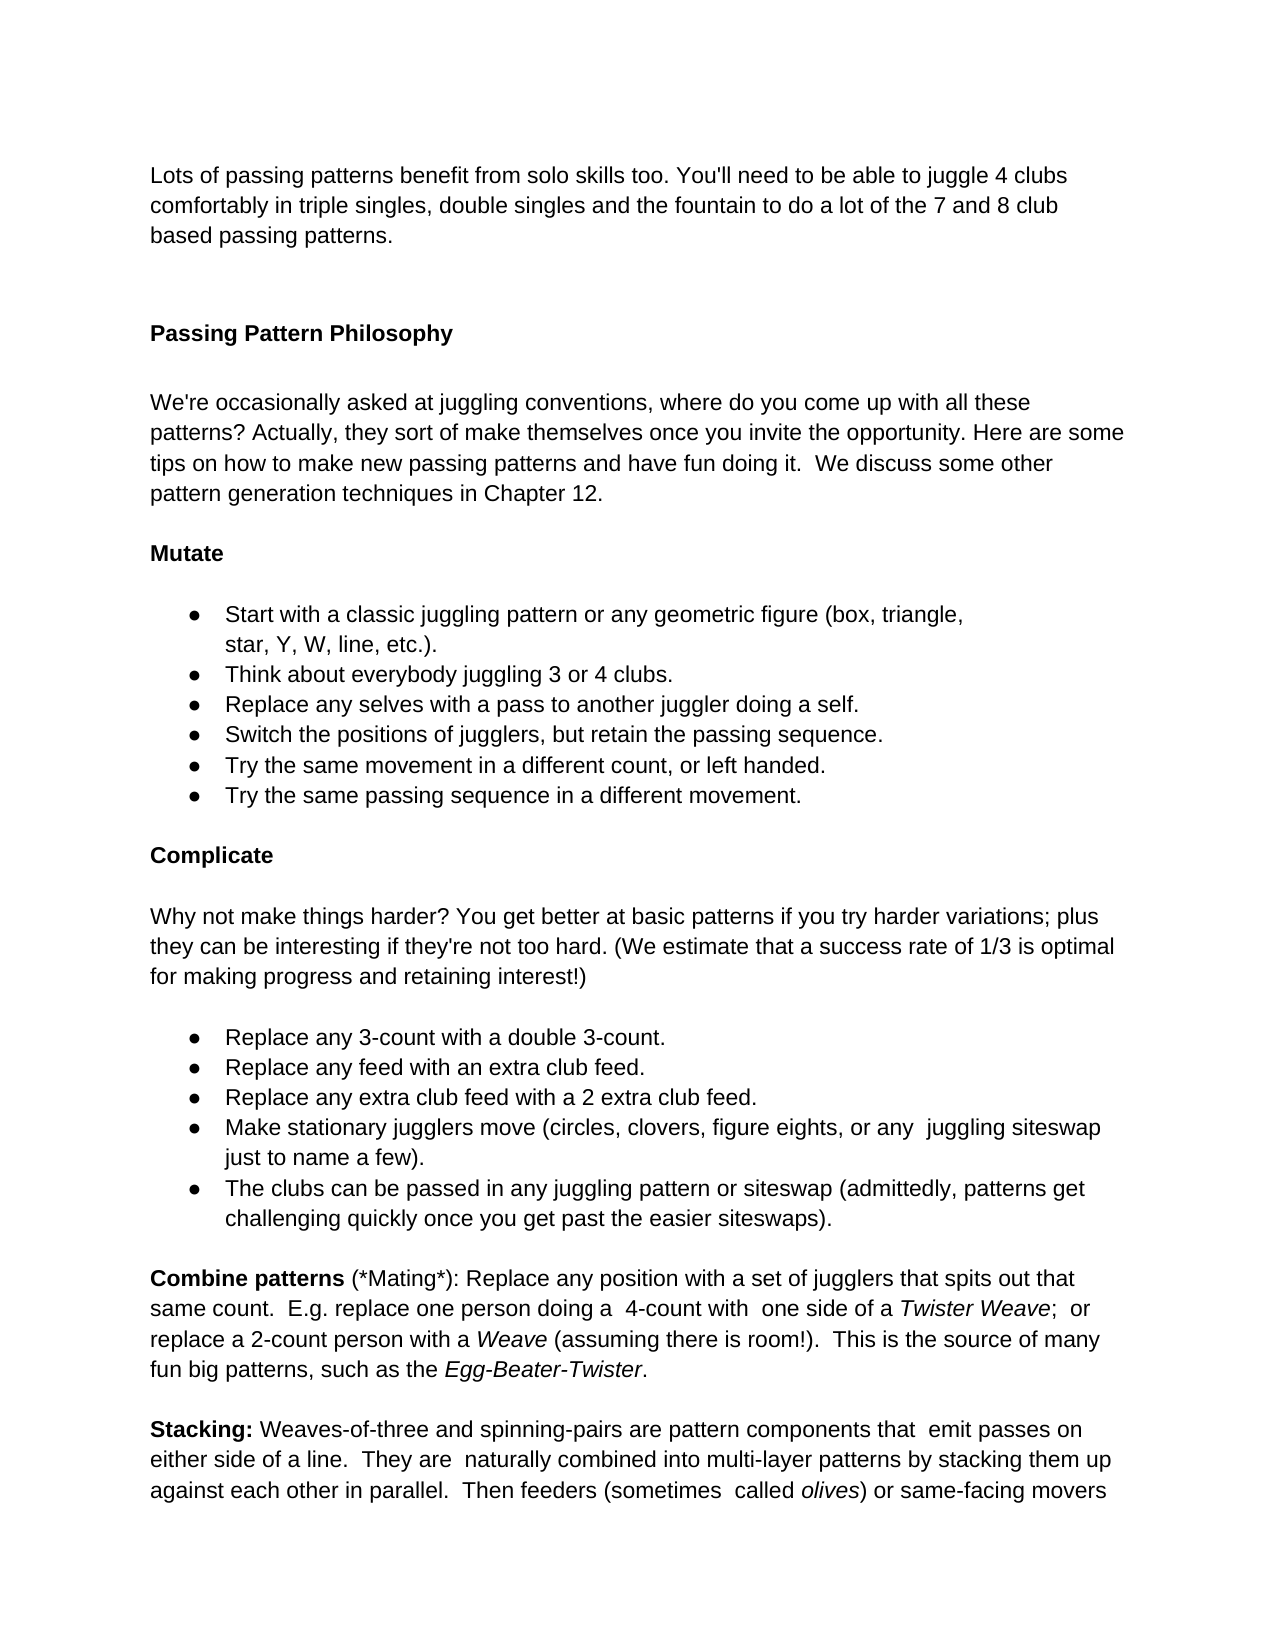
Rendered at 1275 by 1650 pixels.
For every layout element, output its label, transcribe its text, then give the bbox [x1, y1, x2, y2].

list Replace any selves with a pass to another juggler doing a self. [187, 691, 1125, 718]
text star, Y, W, line, etc.). [225, 631, 1125, 657]
list The clubs can be passed in any juggling pattern or siteswap (admittedly, patterns get challenging quickly once you get past the easier siteswaps). [187, 1174, 1125, 1231]
subtitle Passing Pattern Philosophy [150, 320, 1125, 346]
list Make stationary jugglers move (circles, clovers, figure eights, or any juggling siteswap just to name a few). [187, 1114, 1125, 1171]
list Think about everybody juggling 3 or 4 clubs. [187, 661, 1125, 687]
list Replace any feed with an extra club feed. [187, 1054, 1125, 1080]
text Why not make things harder? You get better at basic patterns if you try harder variations; plus they can be interesting if they're not too hard. (We estimate that a success rate of 1/3 is optimal for making progress and retaining interest!) [150, 903, 1125, 989]
list Try the same passing sequence in a different movement. [187, 782, 1125, 808]
text We're occasionally asked at juggling conventions, where do you come up with all these patterns? Actually, they sort of make themselves once you invite the opportunity. Here are some tips on how to make new passing patterns and have fun doing it. We discuss some other pattern generation techniques in Chapter 12. [150, 389, 1125, 506]
text Combine patterns (*Mating*): Replace any position with a set of jugglers that spits out that same count. E.g. replace one person doing a 4-count with one side of a Twister Weave; or replace a 2-count person with a Weave (assuming there is room!). This is the source of many fun big patterns, such as the Egg-Beater-Twister. [150, 1265, 1125, 1382]
list Replace any 3-count with a double 3-count. [187, 1023, 1125, 1050]
list Replace any extra club feed with a 2 extra club feed. [187, 1084, 1125, 1110]
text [150, 1416, 1125, 1503]
list Try the same movement in a different count, or left handed. [187, 752, 1125, 778]
text Mutate [150, 540, 1125, 567]
text Complicate [150, 842, 1125, 869]
text Lots of passing patterns benefit from solo skills too. You'll need to be able to juggle 4 clubs comfortably in triple singles, double singles and the fountain to do a lot of the 7 and 8 club based passing patterns. [150, 162, 1125, 248]
list Start with a classic juggling pattern or any geometric figure (box, triangle, [187, 601, 1125, 627]
list Switch the positions of jugglers, but retain the passing sequence. [187, 721, 1125, 748]
